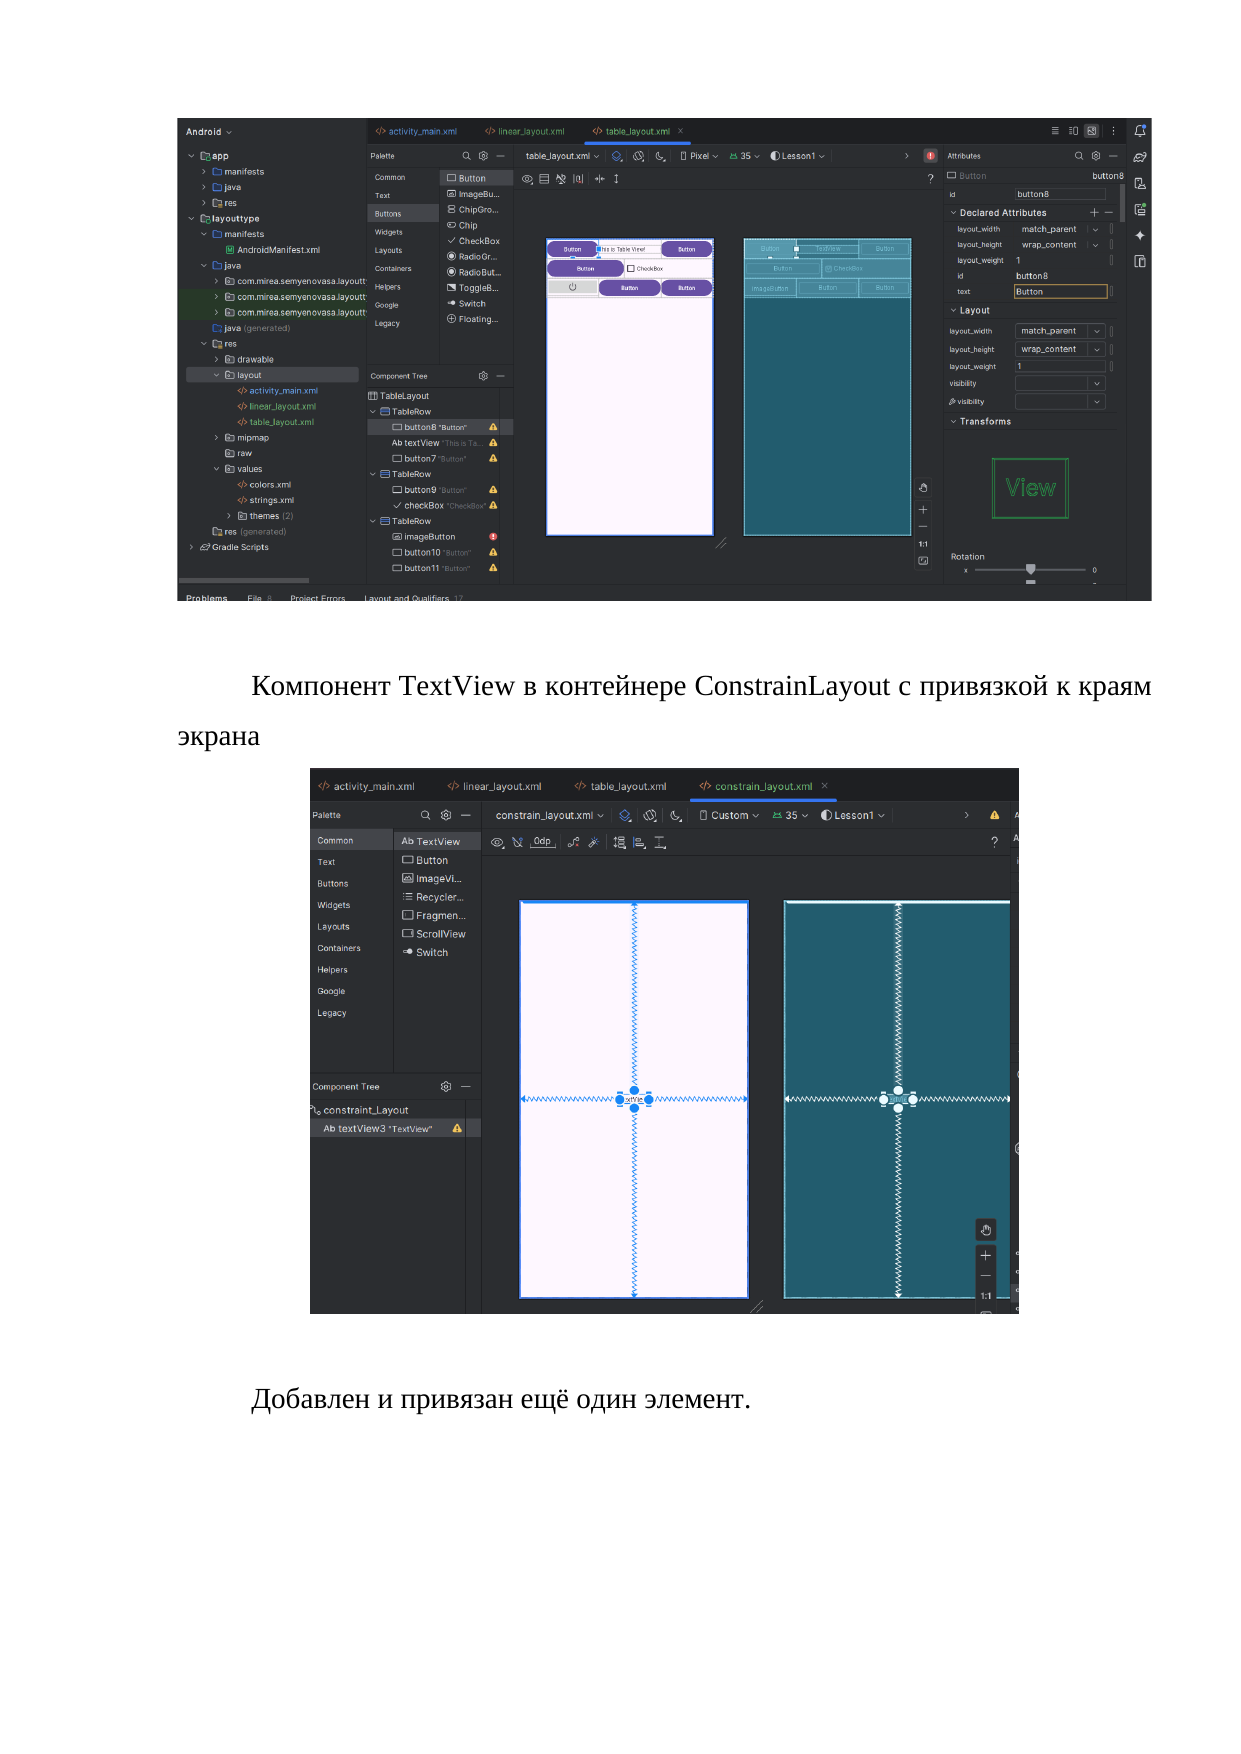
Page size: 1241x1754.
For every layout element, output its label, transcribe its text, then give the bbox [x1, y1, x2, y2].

text Добавлен и привязан ещё один элемент. [177, 1381, 1152, 1414]
picture [177, 118, 1152, 601]
text Компонент TextView в контейнере ConstrainLayout c привязкой к краям экрана [177, 668, 1152, 752]
picture [310, 768, 1019, 1314]
